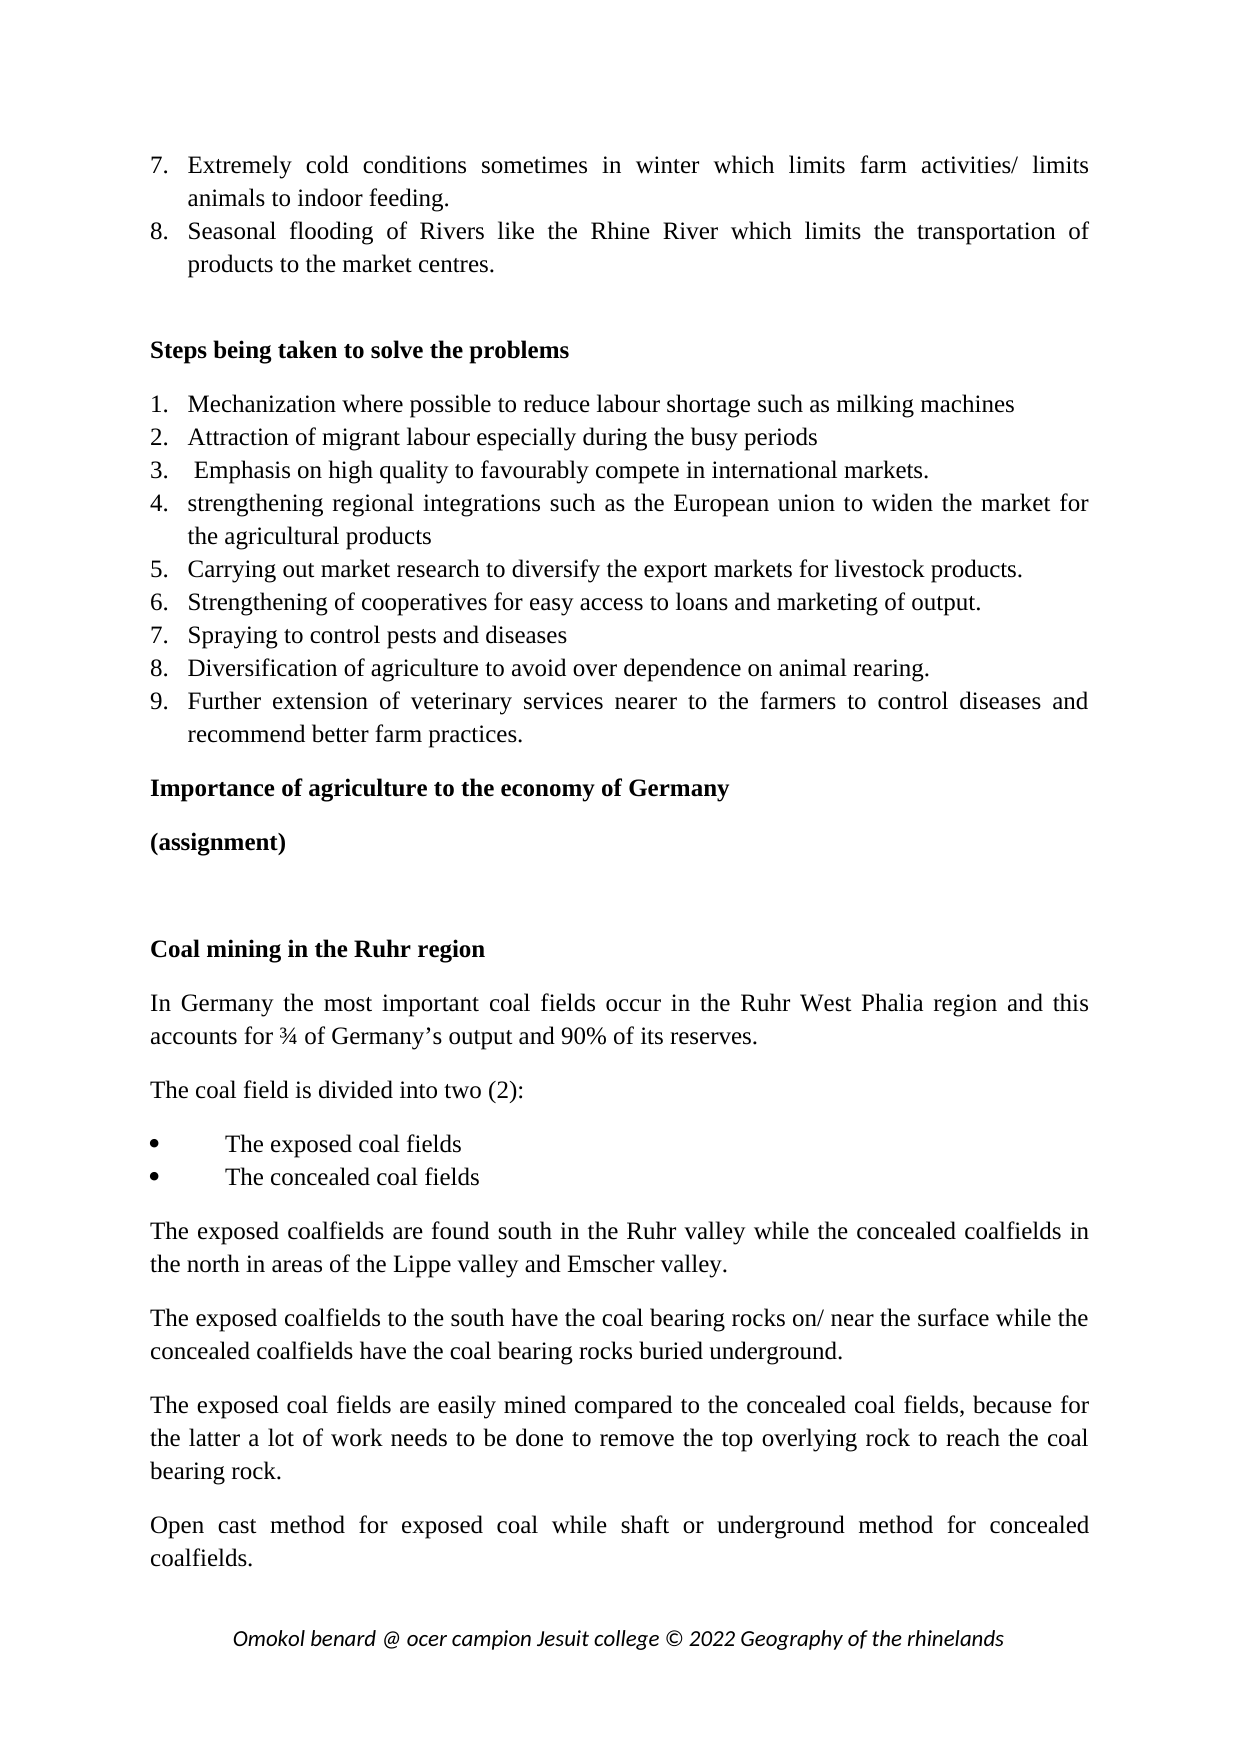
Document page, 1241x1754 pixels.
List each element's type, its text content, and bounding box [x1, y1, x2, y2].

list Diversification of agriculture to avoid over dependence on animal rearing. [150, 653, 1090, 682]
list Spraying to control pests and diseases [150, 620, 1090, 649]
list Seasonal flooding of Rivers like the Rhine River which limits the transportation of products to the market centres. [150, 216, 1090, 278]
text The exposed coalfields are found south in the Ruhr valley while the concealed coalfields in the north in areas of the Lippe valley and Emscher valley. [150, 1216, 1090, 1278]
list Attraction of migrant labour especially during the busy periods [150, 422, 1090, 451]
text The coal field is divided into two (2): [150, 1075, 1090, 1104]
text Open cast method for exposed coal while shaft or underground method for concealed coalfields. [150, 1510, 1090, 1571]
list Emphasis on high quality to favourably compete in international markets. [150, 455, 1090, 484]
text Importance of agriculture to the economy of Germany [150, 773, 1090, 802]
list Further extension of veterinary services nearer to the farmers to control diseases and recommend better farm practices. [150, 686, 1090, 748]
text The exposed coal fields are easily mined compared to the concealed coal fields, because for the latter a lot of work needs to be done to remove the top overlying rock to reach the coal bearing rock. [150, 1390, 1090, 1484]
text (assignment) [150, 827, 1090, 856]
text Coal mining in the Ruhr region [150, 934, 1090, 963]
list The concealed coal fields [150, 1162, 1090, 1191]
text Steps being taken to solve the problems [150, 335, 1090, 364]
list strengthening regional integrations such as the European union to widen the market for the agricultural products [150, 488, 1090, 550]
list Strengthening of cooperatives for easy access to loans and marketing of output. [150, 587, 1090, 616]
list Mechanization where possible to reduce labour shortage such as milking machines [150, 389, 1090, 418]
text In Germany the most important coal fields occur in the Ruhr West Phalia region and this accounts for ¾ of Germany’s output and 90% of its reserves. [150, 988, 1090, 1050]
text The exposed coalfields to the south have the coal bearing rocks on/ near the surface while the concealed coalfields have the coal bearing rocks buried underground. [150, 1303, 1090, 1365]
list Carrying out market research to diversify the export markets for livestock products. [150, 554, 1090, 583]
list The exposed coal fields [150, 1129, 1090, 1158]
list Extremely cold conditions sometimes in winter which limits farm activities/ limits animals to indoor feeding. [150, 150, 1090, 212]
